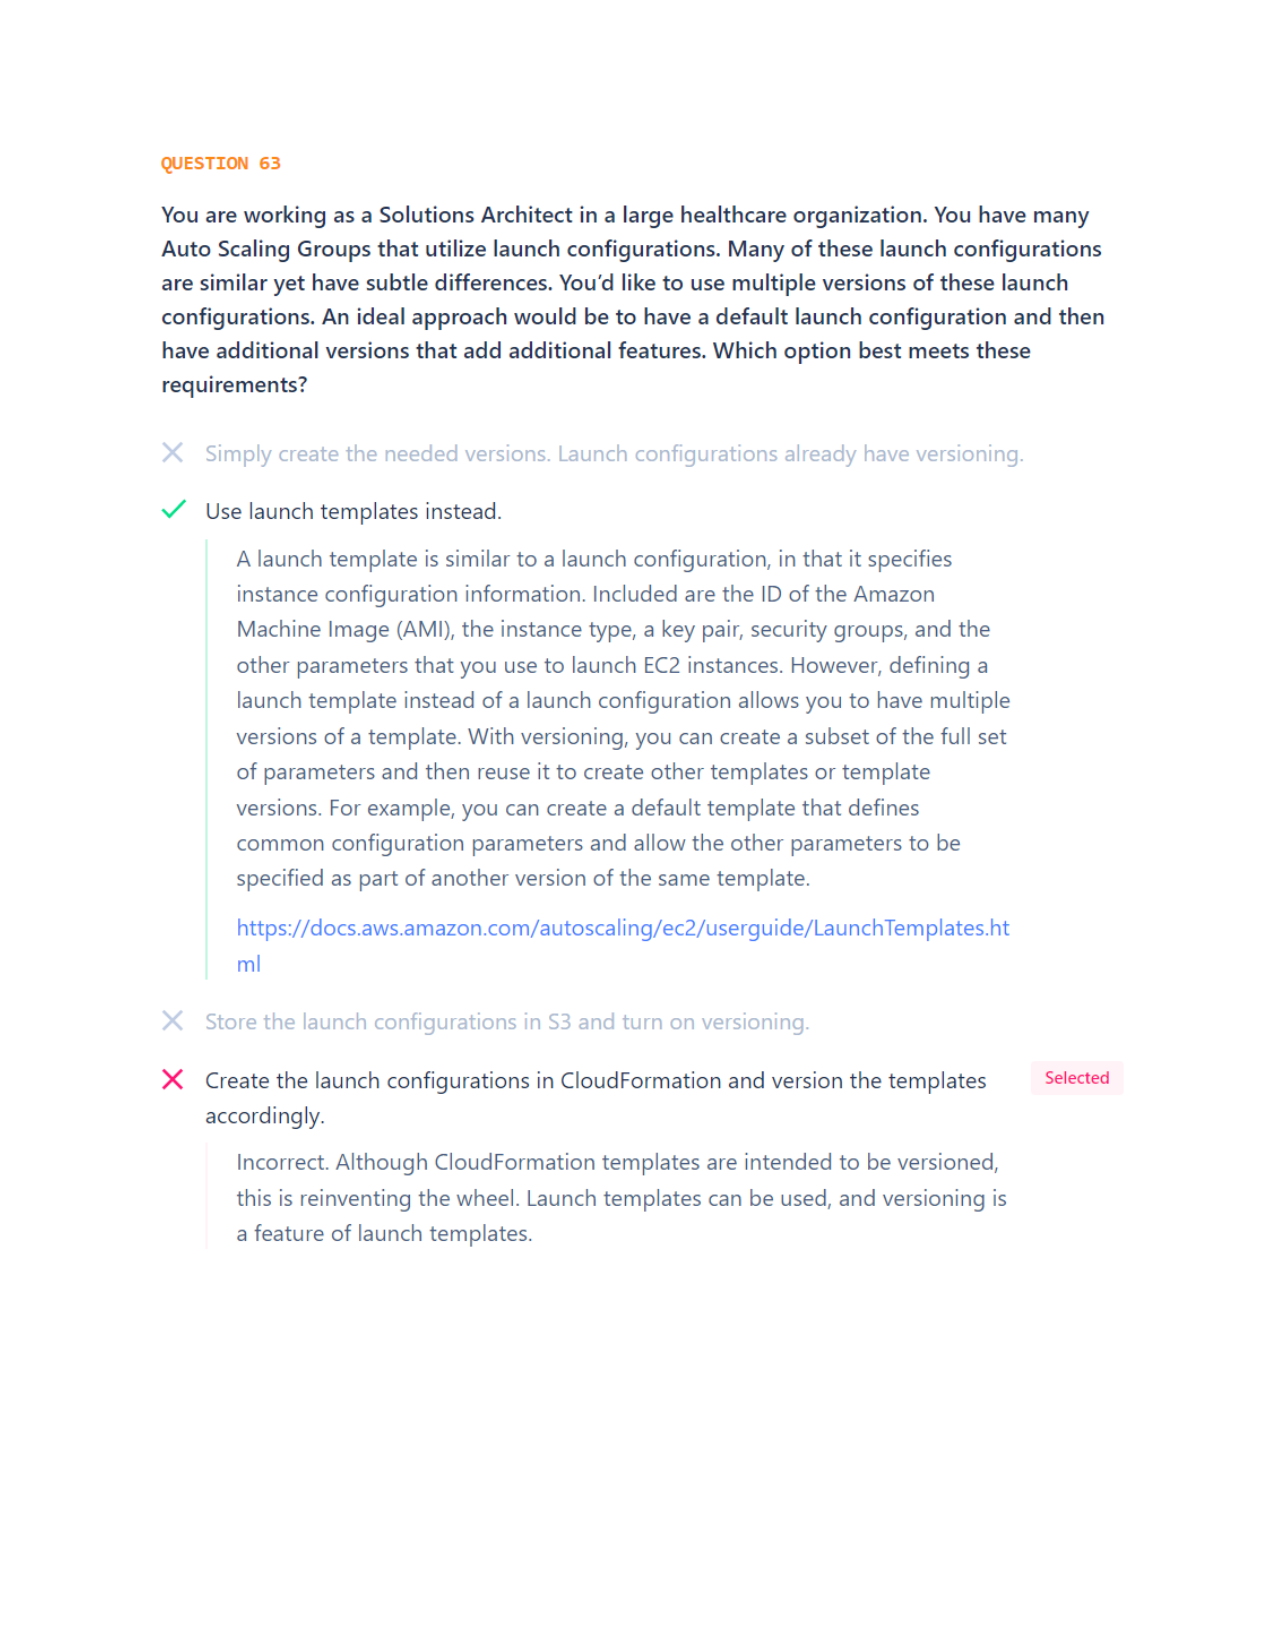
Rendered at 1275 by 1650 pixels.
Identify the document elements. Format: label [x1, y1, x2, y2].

picture [150, 150, 1125, 1249]
